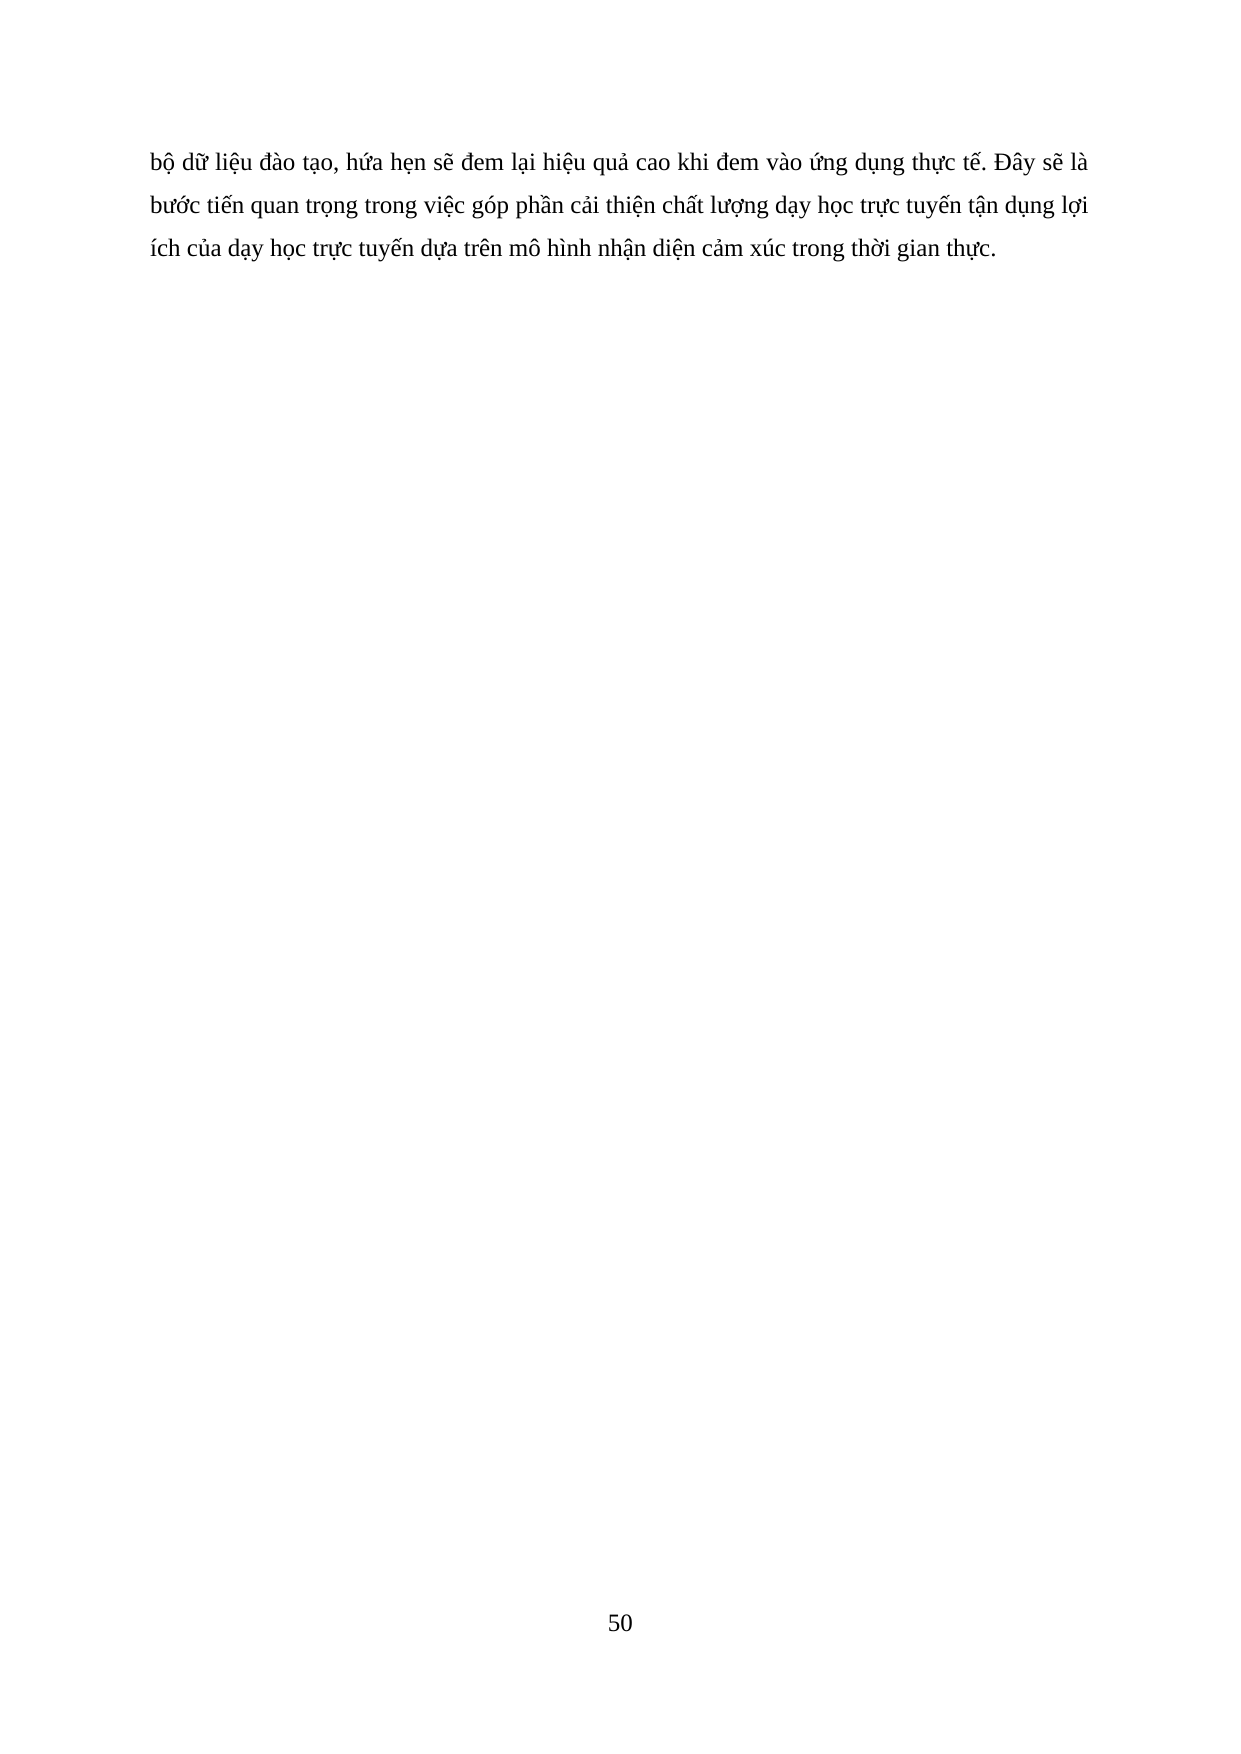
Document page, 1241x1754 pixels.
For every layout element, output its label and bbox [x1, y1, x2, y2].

text [150, 147, 1090, 262]
